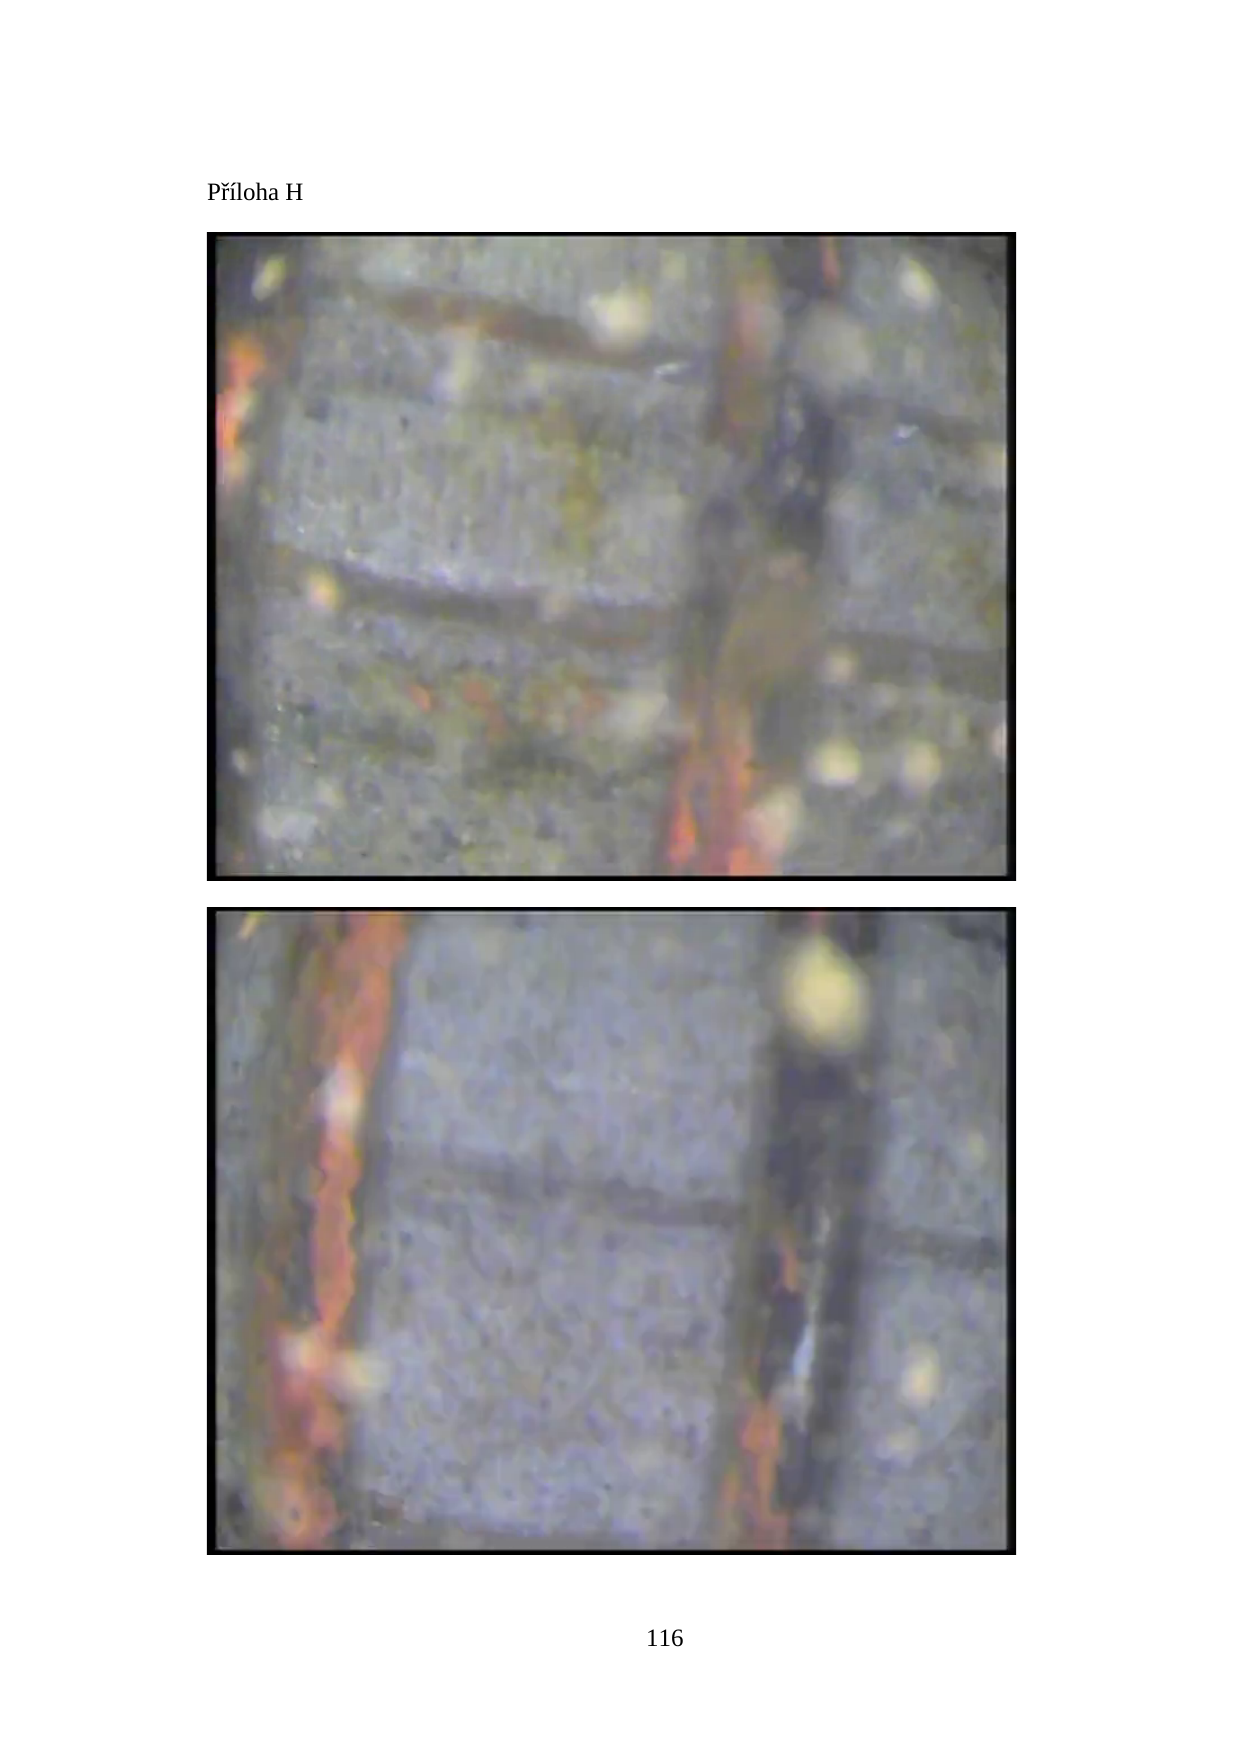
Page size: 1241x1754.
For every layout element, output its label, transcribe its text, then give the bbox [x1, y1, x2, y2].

picture [206, 232, 1017, 881]
picture [206, 907, 1017, 1555]
text Příloha H [207, 177, 1122, 206]
